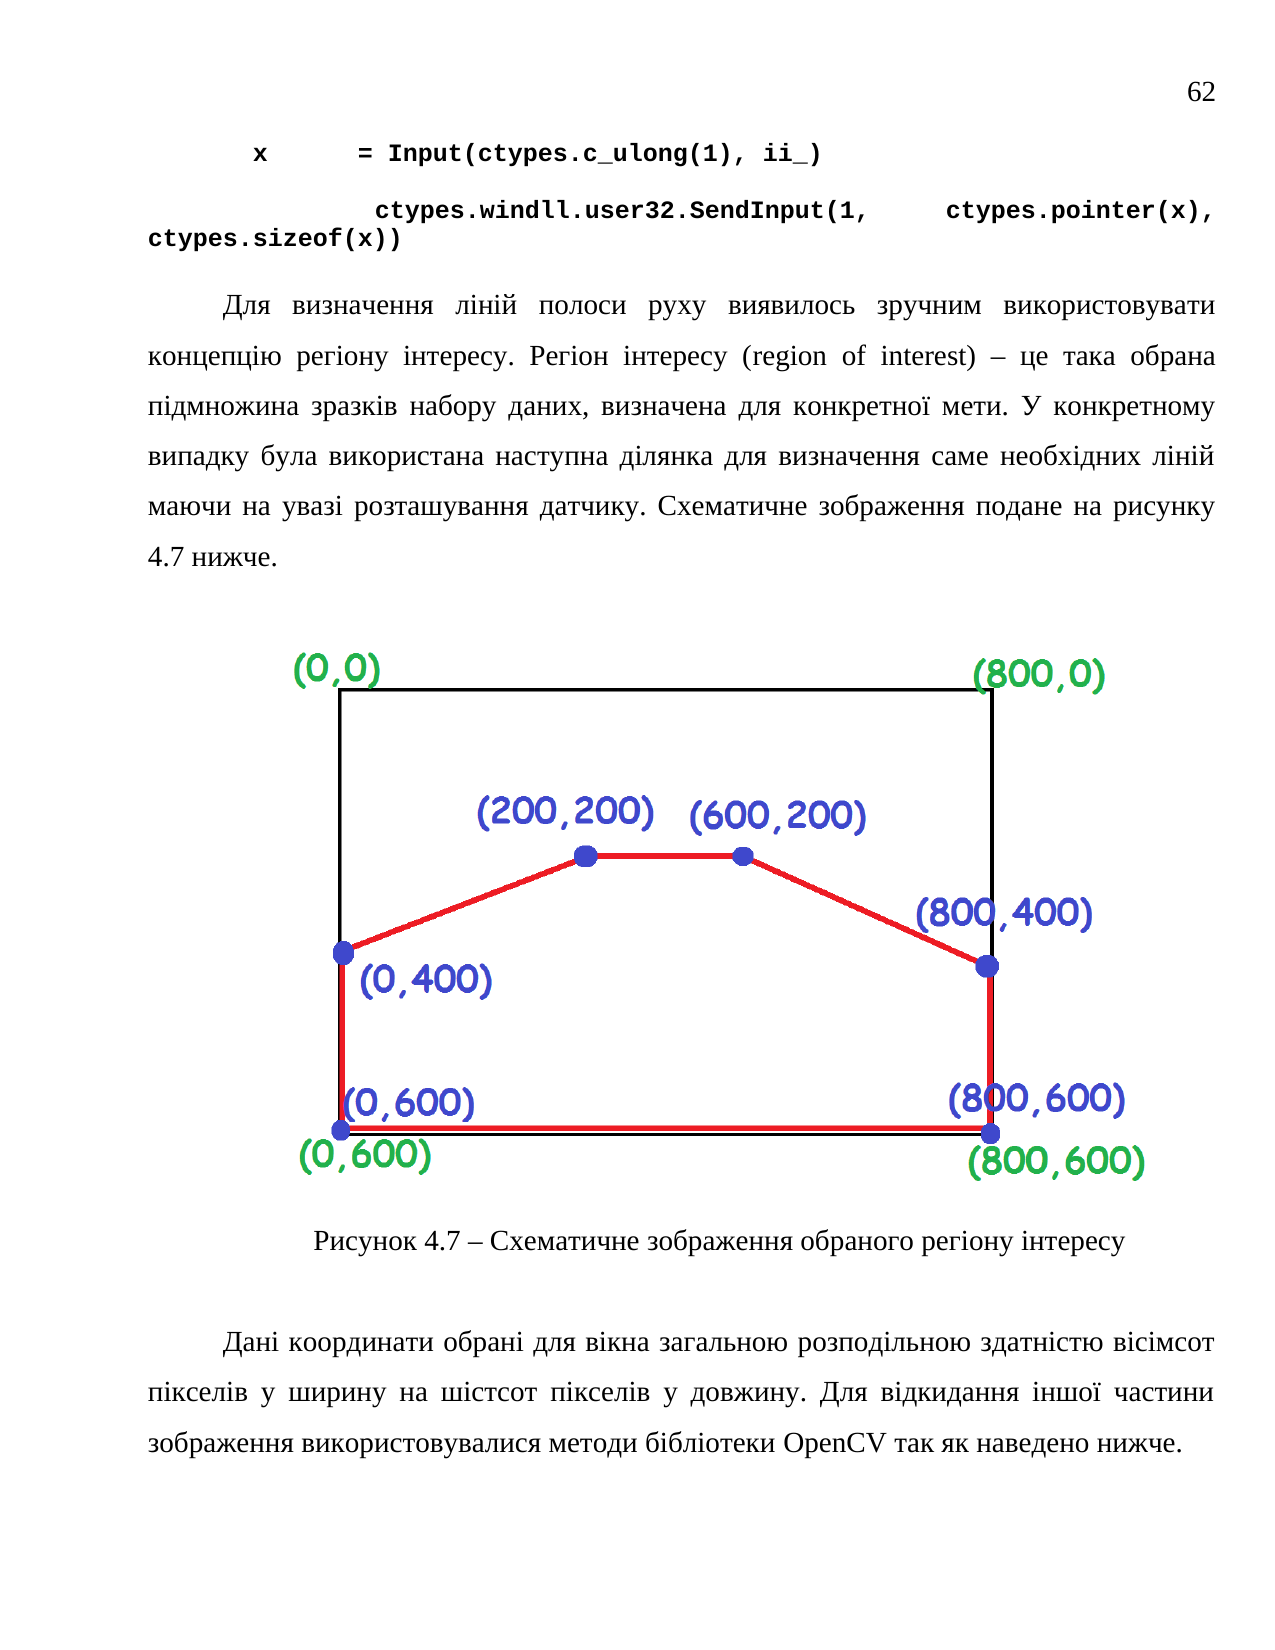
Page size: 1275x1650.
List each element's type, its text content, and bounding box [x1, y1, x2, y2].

picture [281, 639, 1158, 1207]
text Рисунок 4.7 – Схематичне зображення обраного регіону інтересу [148, 1223, 1216, 1257]
text ctypes.windll.user32.SendInput(1, ctypes.pointer(x), ctypes.sizeof(x)) [148, 198, 1216, 254]
text Для визначення ліній полоси руху виявилось зручним використовувати концепцію регіону інтересу. Регіон інтересу (region of interest) – це така обрана підмножина зразків набору даних, визначена для конкретної мети. У конкретному випадку була використана наступна ділянка для визначення саме необхідних ліній маючи на увазі розташування датчику. Схематичне зображення подане на рисунку 4.7 нижче. [148, 287, 1216, 572]
text Дані координати обрані для вікна загальною розподільною здатністю вісімсот пікселів у ширину на шістсот пікселів у довжину. Для відкидання іншої частини зображення використовувалися методи бібліотеки OpenCV так як наведено нижче. [148, 1324, 1216, 1458]
text x = Input(ctypes.c_ulong(1), ii_) [148, 141, 1216, 169]
